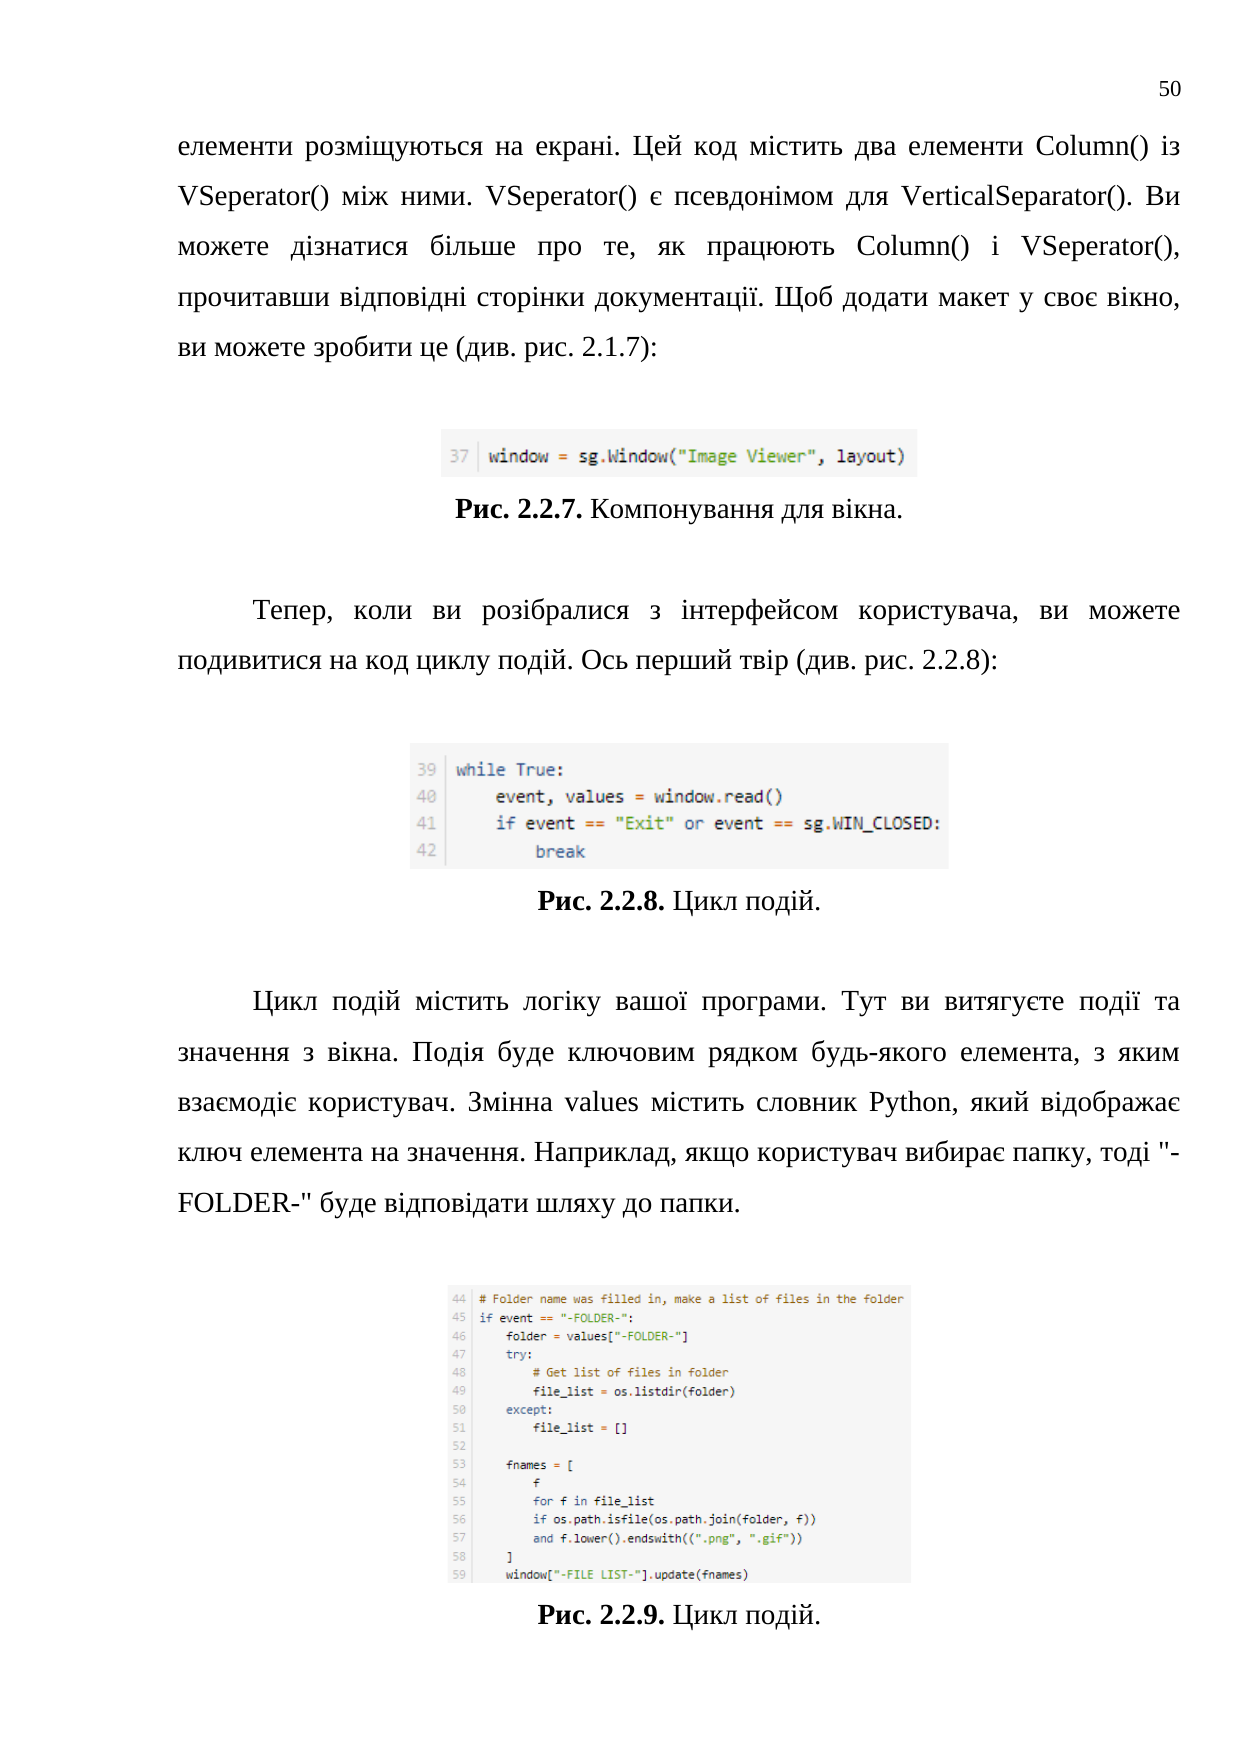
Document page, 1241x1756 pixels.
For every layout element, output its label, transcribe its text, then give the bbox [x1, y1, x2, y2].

text Тепер, коли ви розібралися з інтерфейсом користувача, ви можете подивитися на код циклу подій. Ось перший твір (див. рис. 2.2.8): [177, 592, 1181, 676]
text Рис. 2.2.9. Цикл подій. [177, 1597, 1181, 1631]
picture [447, 1285, 912, 1583]
text Цикл подій містить логіку вашої програми. Тут ви витягуєте події та значення з вікна. Подія буде ключовим рядком будь-якого елемента, з яким взаємодіє користувач. Змінна values містить словник Python, який відображає ключ елемента на значення. Наприклад, якщо користувач вибирає папку, тоді "-FOLDER-" буде відповідати шляху до папки. [177, 983, 1181, 1218]
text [177, 128, 1181, 362]
text Рис. 2.2.8. Цикл подій. [177, 883, 1181, 916]
picture [409, 743, 949, 869]
text Рис. 2.2.7. Компонування для вікна. [177, 491, 1181, 525]
picture [441, 429, 918, 477]
